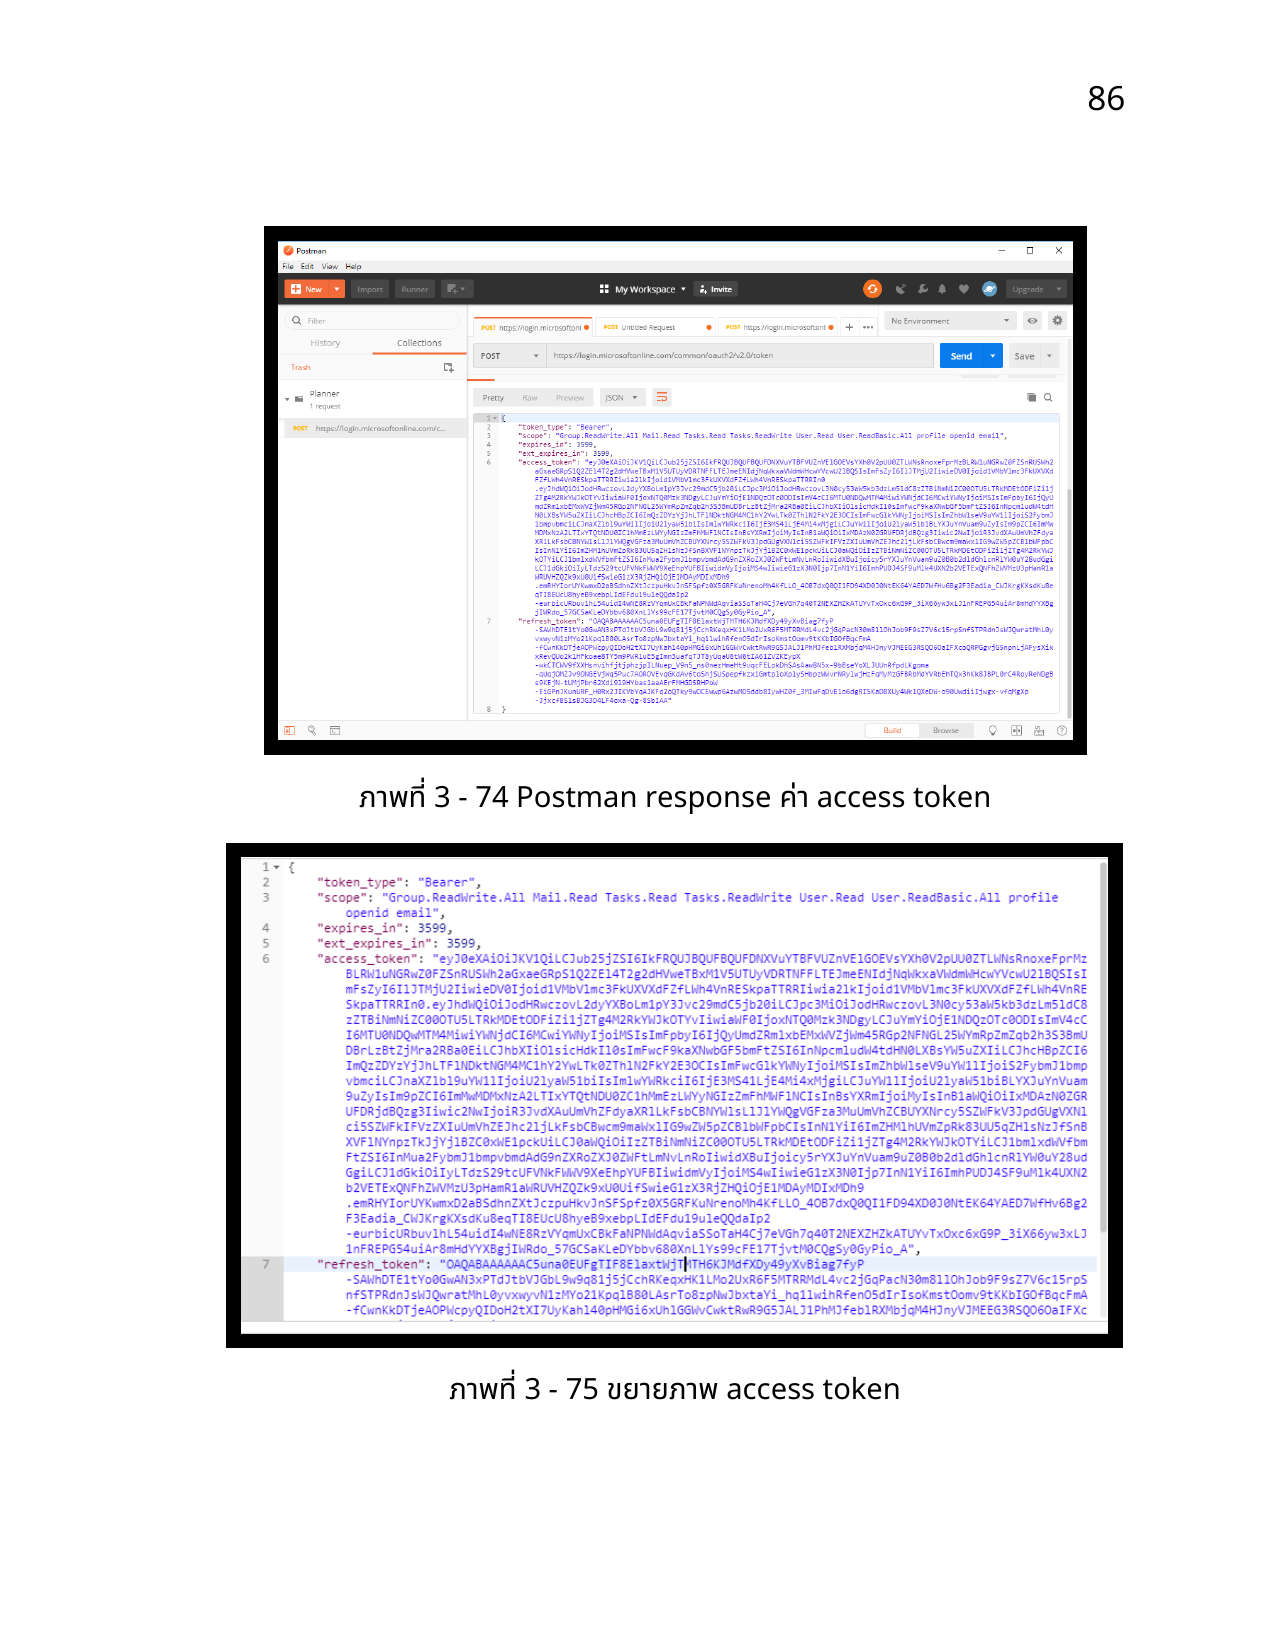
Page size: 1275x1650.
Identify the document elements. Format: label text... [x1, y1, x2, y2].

picture [278, 241, 1073, 740]
picture [241, 857, 1108, 1334]
text ภาพที่ 3 - 75 ขยายภาพ access token [225, 1368, 1125, 1412]
text ภาพที่ 3 - 74 Postman response ค่า access token [225, 777, 1125, 821]
